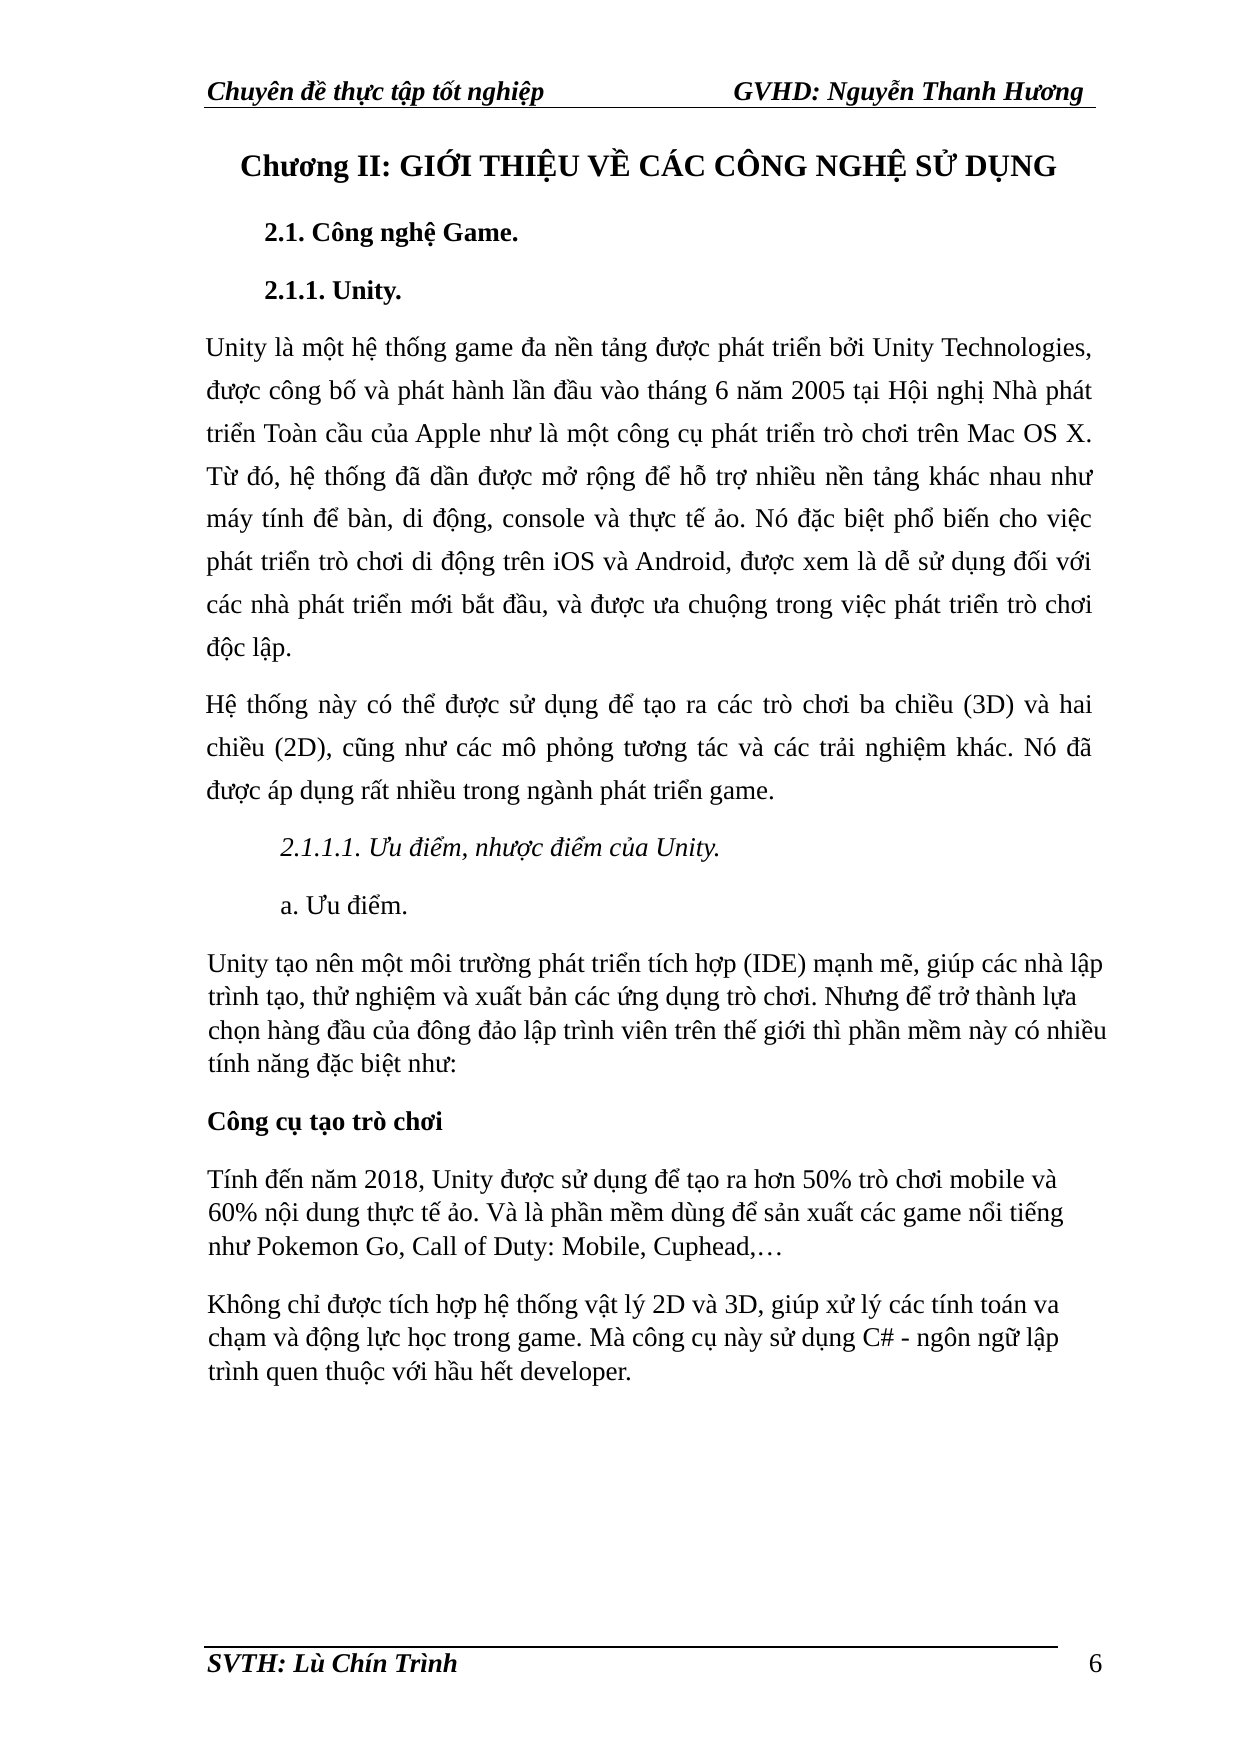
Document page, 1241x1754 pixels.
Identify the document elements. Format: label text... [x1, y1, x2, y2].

text Công cụ tạo trò chơi [207, 1105, 1109, 1136]
text Tính đến năm 2018, Unity được sử dụng để tạo ra hơn 50% trò chơi mobile và 60% nội dung thực tế ảo. Và là phần mềm dùng để sản xuất các game nổi tiếng như Pokemon Go, Call of Duty: Mobile, Cuphead,… [207, 1163, 1109, 1261]
text Unity là một hệ thống game đa nền tảng được phát triển bởi Unity Technologies, được công bố và phát hành lần đầu vào tháng 6 năm 2005 tại Hội nghị Nhà phát triển Toàn cầu của Apple như là một công cụ phát triển trò chơi trên Mac OS X. Từ đó, hệ thống đã dần được mở rộng để hỗ trợ nhiều nền tảng khác nhau như máy tính để bàn, di động, console và thực tế ảo. Nó đặc biệt phổ biến cho việc phát triển trò chơi di động trên iOS và Android, được xem là dễ sử dụng đối với các nhà phát triển mới bắt đầu, và được ưa chuộng trong việc phát triển trò chơi độc lập. [205, 331, 1094, 662]
subtitle Chương II: GIỚI THIỆU VỀ CÁC CÔNG NGHỆ SỬ DỤNG [240, 148, 1109, 184]
text a. Ưu điểm. [280, 889, 1109, 920]
text 2.1.1.1. Ưu điểm, nhược điểm của Unity. [280, 832, 1109, 863]
text Hệ thống này có thể được sử dụng để tạo ra các trò chơi ba chiều (3D) và hai chiều (2D), cũng như các mô phỏng tương tác và các trải nghiệm khác. Nó đã được áp dụng rất nhiều trong ngành phát triển game. [205, 688, 1094, 806]
subtitle 2.1.1. Unity. [264, 274, 1109, 305]
text Unity tạo nên một môi trường phát triển tích hợp (IDE) mạnh mẽ, giúp các nhà lập trình tạo, thử nghiệm và xuất bản các ứng dụng trò chơi. Nhưng để trở thành lựa chọn hàng đầu của đông đảo lập trình viên trên thế giới thì phần mềm này có nhiều tính năng đặc biệt như: [207, 947, 1109, 1079]
text Không chỉ được tích hợp hệ thống vật lý 2D và 3D, giúp xử lý các tính toán va chạm và động lực học trong game. Mà công cụ này sử dụng C# - ngôn ngữ lập trình quen thuộc với hầu hết developer. [207, 1288, 1109, 1386]
subtitle 2.1. Công nghệ Game. [264, 217, 1109, 248]
